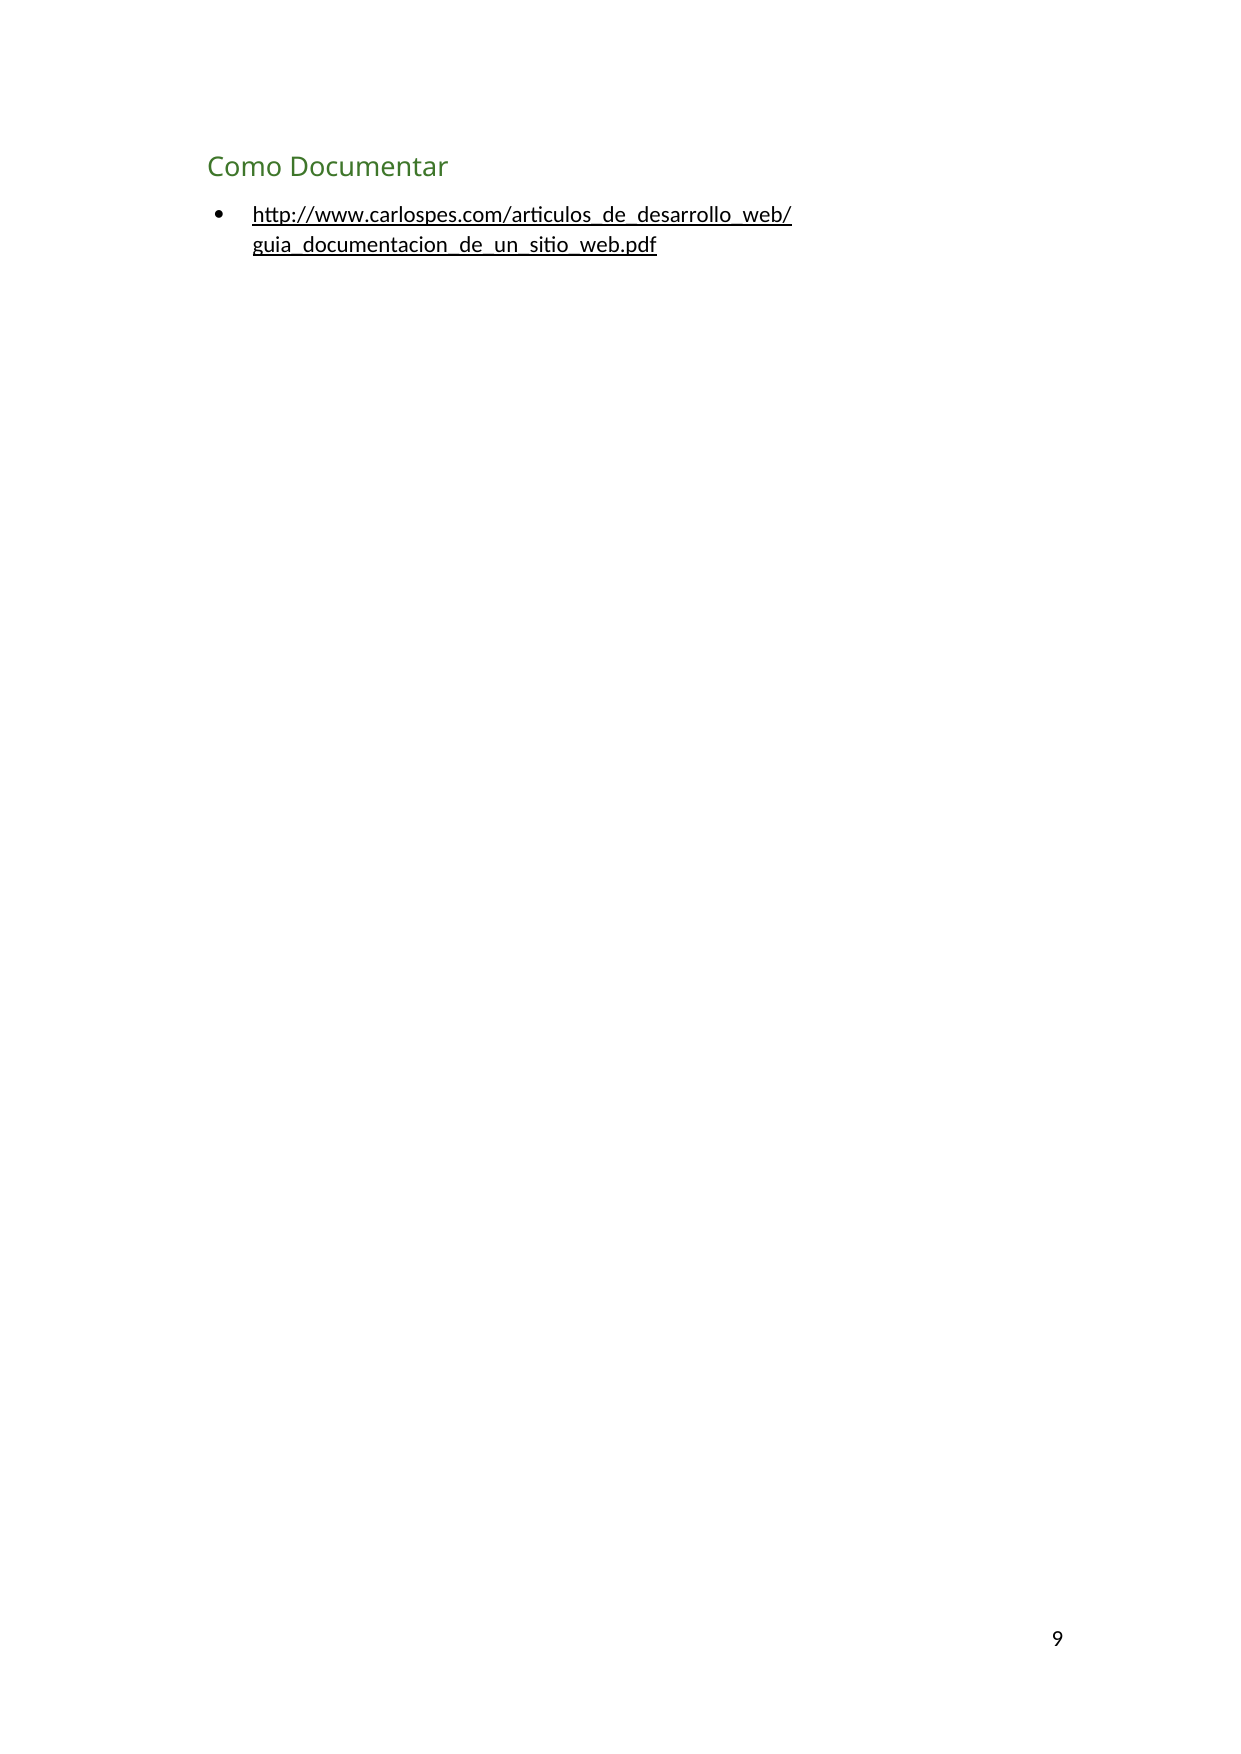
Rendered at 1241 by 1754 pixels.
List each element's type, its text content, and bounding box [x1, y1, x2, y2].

list http://www.carlospes.com/articulos_de_desarrollo_web/guia_documentacion_de_un_sitio_web.pdf [215, 200, 1063, 258]
subtitle Como Documentar [207, 148, 1063, 184]
